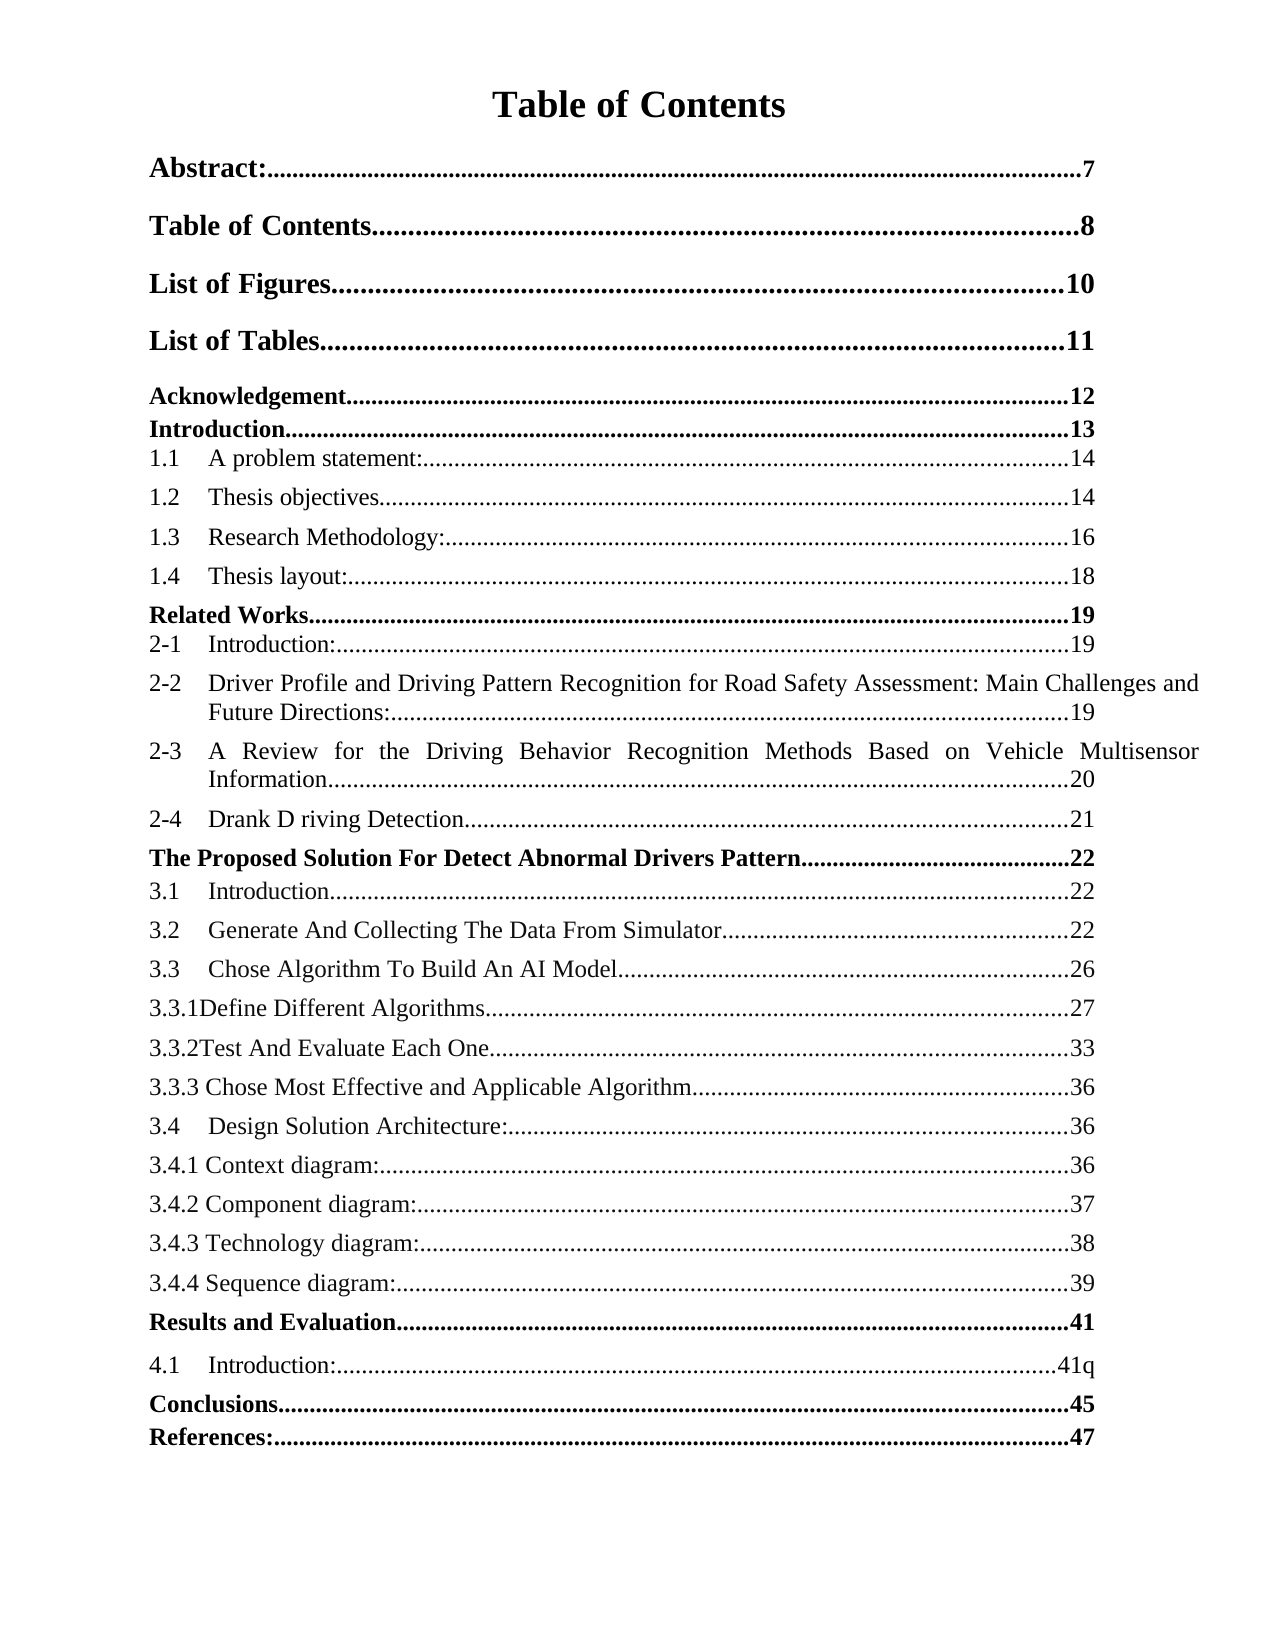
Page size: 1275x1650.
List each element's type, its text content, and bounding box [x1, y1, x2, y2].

text 3.2 Generate And Collecting The Data From Simulator. 22 [149, 915, 1200, 944]
text The Proposed Solution For Detect Abnormal Drivers Pattern 22 [149, 843, 1200, 872]
text 3.3 Chose Algorithm To Build An AI Model. 26 [149, 954, 1200, 983]
text 3.3.2Test And Evaluate Each One 33 [149, 1033, 1200, 1061]
text 3.4 Design Solution Architecture: 36 [149, 1111, 1200, 1140]
text Acknowledgement 12 [149, 381, 1200, 410]
text 3.1 Introduction 22 [149, 876, 1200, 905]
text 3.3.3 Chose Most Effective and Applicable Algorithm 36 [149, 1072, 1200, 1101]
text 1.3 Research Methodology: 16 [149, 522, 1200, 550]
text Conclusions 45 [149, 1389, 1200, 1418]
text 1.2 Thesis objectives 14 [149, 482, 1200, 511]
text 1.1 A problem statement: 14 [149, 443, 1200, 472]
subtitle Table of Contents [187, 82, 1090, 126]
text 3.4.1 Context diagram: 36 [149, 1150, 1200, 1179]
text 4.1 Introduction: 41q [149, 1350, 1200, 1379]
text 1.4 Thesis layout: 18 [149, 561, 1200, 589]
text 2-1 Introduction: 19 [149, 629, 1200, 657]
text 2-4 Drank D riving Detection 21 [149, 804, 1200, 832]
text List of Tables 11 [149, 323, 1200, 357]
text References: 47 [149, 1422, 1200, 1451]
text 3.4.4 Sequence diagram: 39 [149, 1268, 1200, 1296]
text Table of Contents 8 [149, 208, 1200, 242]
text 2-2 Driver Profile and Driving Pattern Recognition for Road Safety Assessment: Main Challenges and Future Directions: 19 [149, 668, 1200, 725]
text List of Figures 10 [149, 266, 1200, 299]
text Results and Evaluation 41 [149, 1307, 1200, 1336]
text Introduction 13 [149, 414, 1200, 443]
text 3.4.2 Component diagram: 37 [149, 1189, 1200, 1218]
text 2-3 A Review for the Driving Behavior Recognition Methods Based on Vehicle Multisensor Information 20 [149, 736, 1200, 793]
text Abstract: 7 [149, 150, 1200, 184]
text Related Works 19 [149, 600, 1200, 629]
text 3.4.3 Technology diagram: 38 [149, 1228, 1200, 1257]
text 3.3.1Define Different Algorithms 27 [149, 993, 1200, 1022]
